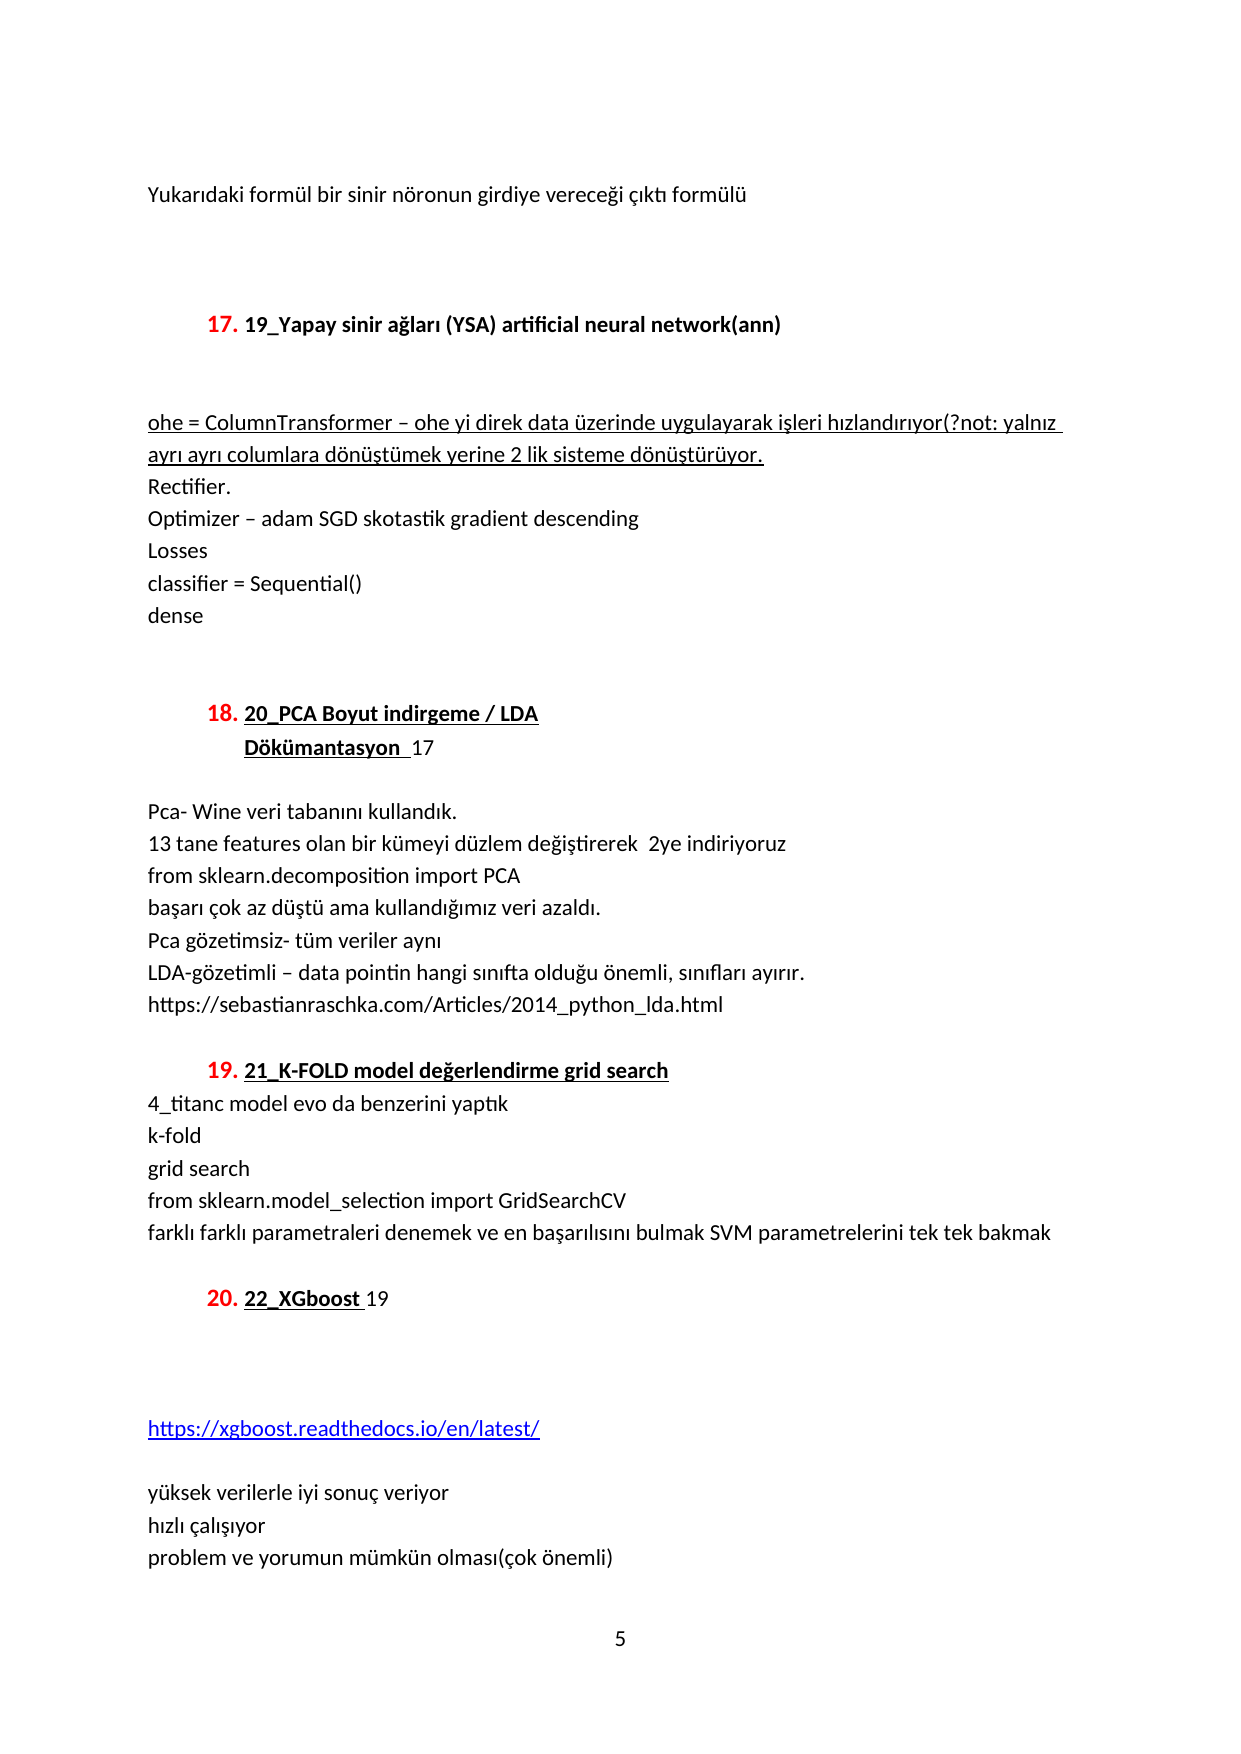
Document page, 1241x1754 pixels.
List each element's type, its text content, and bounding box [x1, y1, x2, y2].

text k-fold [148, 1122, 1093, 1150]
text başarı çok az düştü ama kullandığımız veri azaldı. [148, 893, 1093, 922]
text hızlı çalışıyor [148, 1511, 1093, 1539]
text LDA-gözetimli – data pointin hangi sınıfta olduğu önemli, sınıfları ayırır. [148, 958, 1093, 986]
text Rectifier. [148, 472, 1093, 500]
text 13 tane features olan bir kümeyi düzlem değiştirerek 2ye indiriyoruz [148, 829, 1093, 857]
text https://xgboost.readthedocs.io/en/latest/ [148, 1414, 1093, 1442]
list 19_Yapay sinir ağları (YSA) artificial neural network(ann) [207, 308, 1093, 339]
text dense [148, 601, 1093, 629]
list 21_K-FOLD model değerlendirme grid search [207, 1054, 1093, 1085]
text 4_titanc model evo da benzerini yaptık [148, 1089, 1093, 1117]
text from sklearn.model_selection import GridSearchCV [148, 1186, 1093, 1214]
text Losses [148, 537, 1093, 565]
list 22_XGboost 19 [207, 1283, 1093, 1313]
text Pca- Wine veri tabanını kullandık. [148, 797, 1093, 825]
text ohe = ColumnTransformer – ohe yi direk data üzerinde uygulayarak işleri hızlandırıyor(?not: yalnız ayrı ayrı columlara dönüştümek yerine 2 lik sisteme dönüştürüyor. [148, 408, 1093, 468]
text Optimizer – adam SGD skotastik gradient descending [148, 504, 1093, 532]
text Pca gözetimsiz- tüm veriler aynı [148, 926, 1093, 954]
text farklı farklı parametraleri denemek ve en başarılısını bulmak SVM parametrelerini tek tek bakmak [148, 1218, 1093, 1246]
text classifier = Sequential() [148, 569, 1093, 597]
text grid search [148, 1154, 1093, 1182]
text yüksek verilerle iyi sonuç veriyor [148, 1478, 1093, 1507]
text problem ve yorumun mümkün olması(çok önemli) [148, 1543, 1093, 1571]
text Yukarıdaki formül bir sinir nöronun girdiye vereceği çıktı formülü [148, 180, 1093, 208]
list 20_PCA Boyut indirgeme / LDA [207, 698, 1093, 728]
list Dökümantasyon 17 [244, 733, 1093, 761]
text from sklearn.decomposition import PCA [148, 861, 1093, 889]
text https://sebastianraschka.com/Articles/2014_python_lda.html [148, 990, 1093, 1018]
